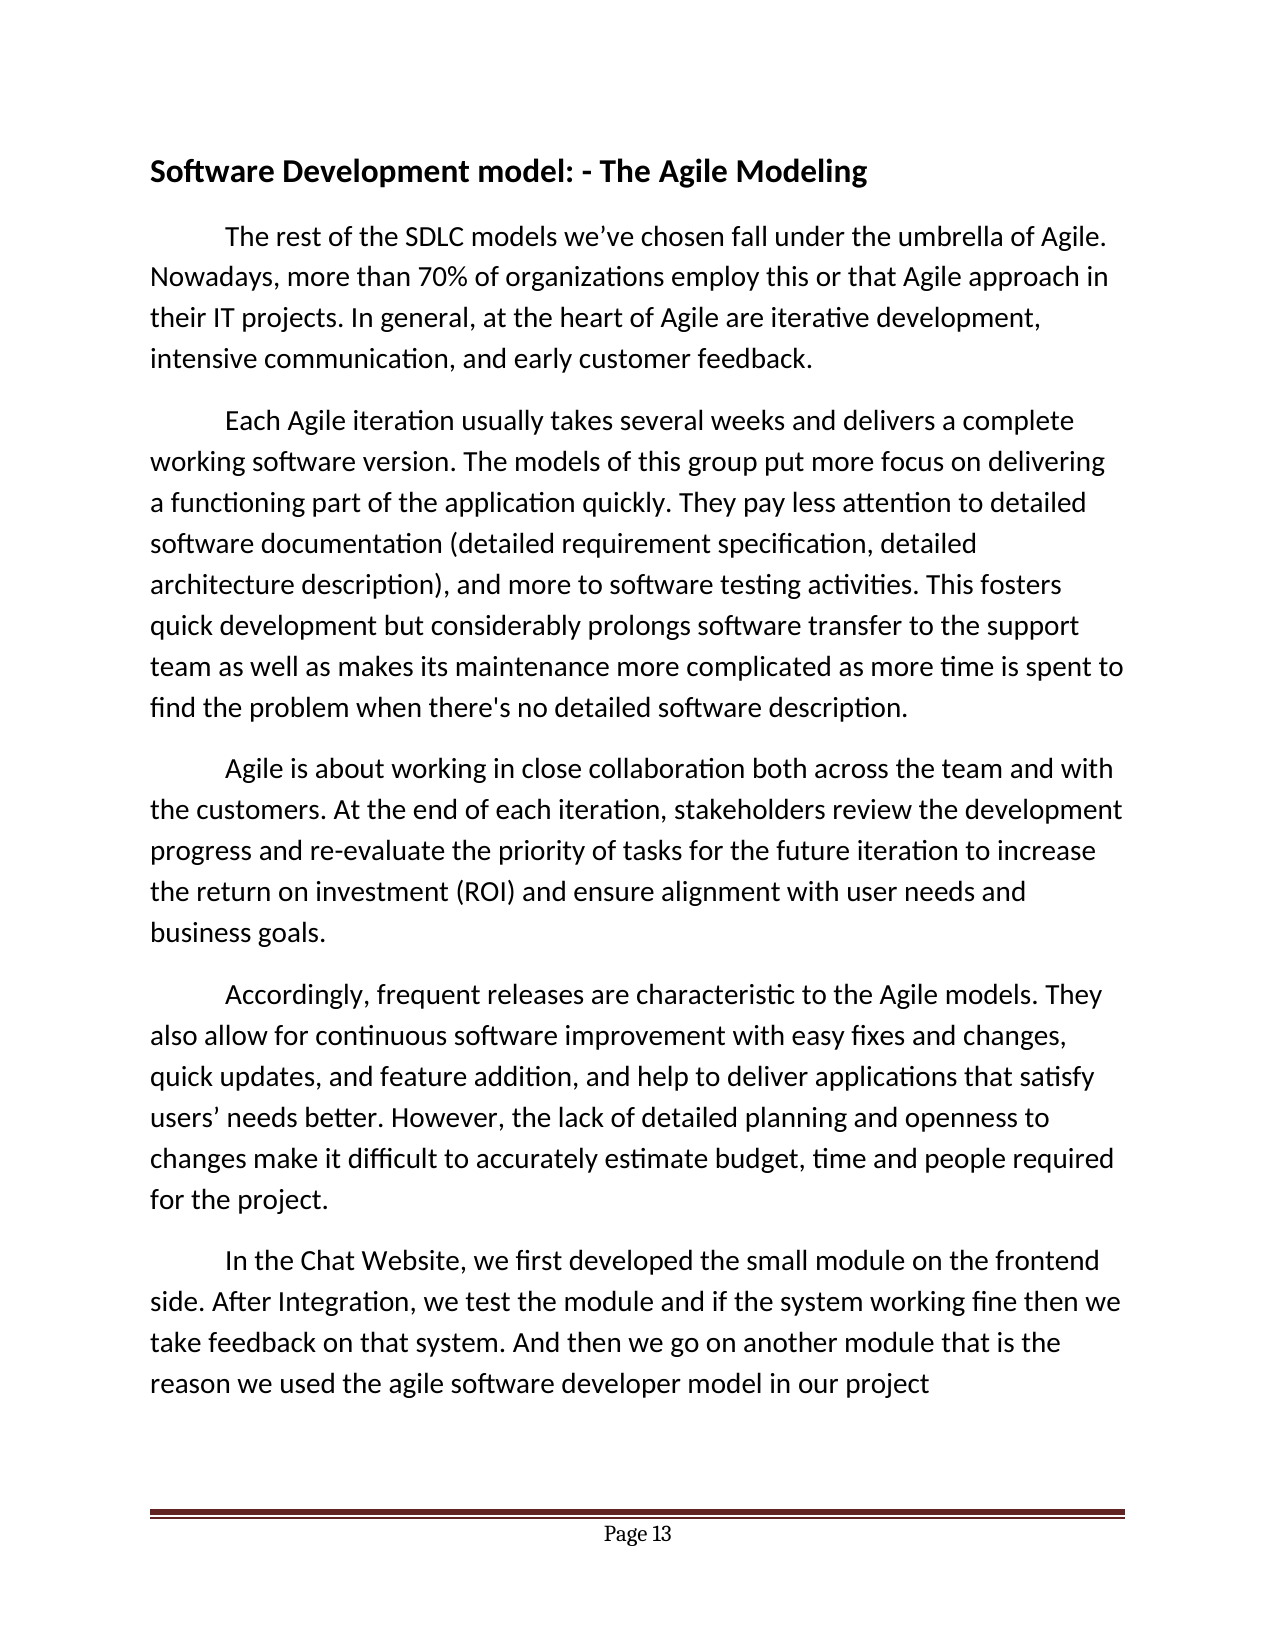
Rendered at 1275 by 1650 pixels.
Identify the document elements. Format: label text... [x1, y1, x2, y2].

text Accordingly, frequent releases are characteristic to the Agile models. They also allow for continuous software improvement with easy fixes and changes, quick updates, and feature addition, and help to deliver applications that satisfy users’ needs better. However, the lack of detailed planning and openness to changes make it difficult to accurately estimate budget, time and people required for the project. [150, 976, 1125, 1216]
text In the Chat Website, we first developed the small module on the frontend side. After Integration, we test the module and if the system working fine then we take feedback on that system. And then we go on another module that is the reason we used the agile software developer model in our project [150, 1242, 1125, 1401]
text The rest of the SDLC models we’ve chosen fall under the umbrella of Agile. Nowadays, more than 70% of organizations employ this or that Agile approach in their IT projects. In general, at the heart of Agile are iterative development, intensive communication, and early customer feedback. [150, 218, 1125, 376]
text Software Development model: - The Agile Modeling [150, 150, 1125, 191]
text Each Agile iteration usually takes several weeks and delivers a complete working software version. The models of this group put more focus on delivering a functioning part of the application quickly. They pay less attention to detailed software documentation (detailed requirement specification, detailed architecture description), and more to software testing activities. This fosters quick development but considerably prolongs software transfer to the support team as well as makes its maintenance more complicated as more time is spent to find the problem when there's no detailed software description. [150, 402, 1125, 724]
text Agile is about working in close collaboration both across the team and with the customers. At the end of each iteration, stakeholders review the development progress and re-evaluate the priority of tasks for the future iteration to increase the return on investment (ROI) and ensure alignment with user needs and business goals. [150, 751, 1125, 950]
